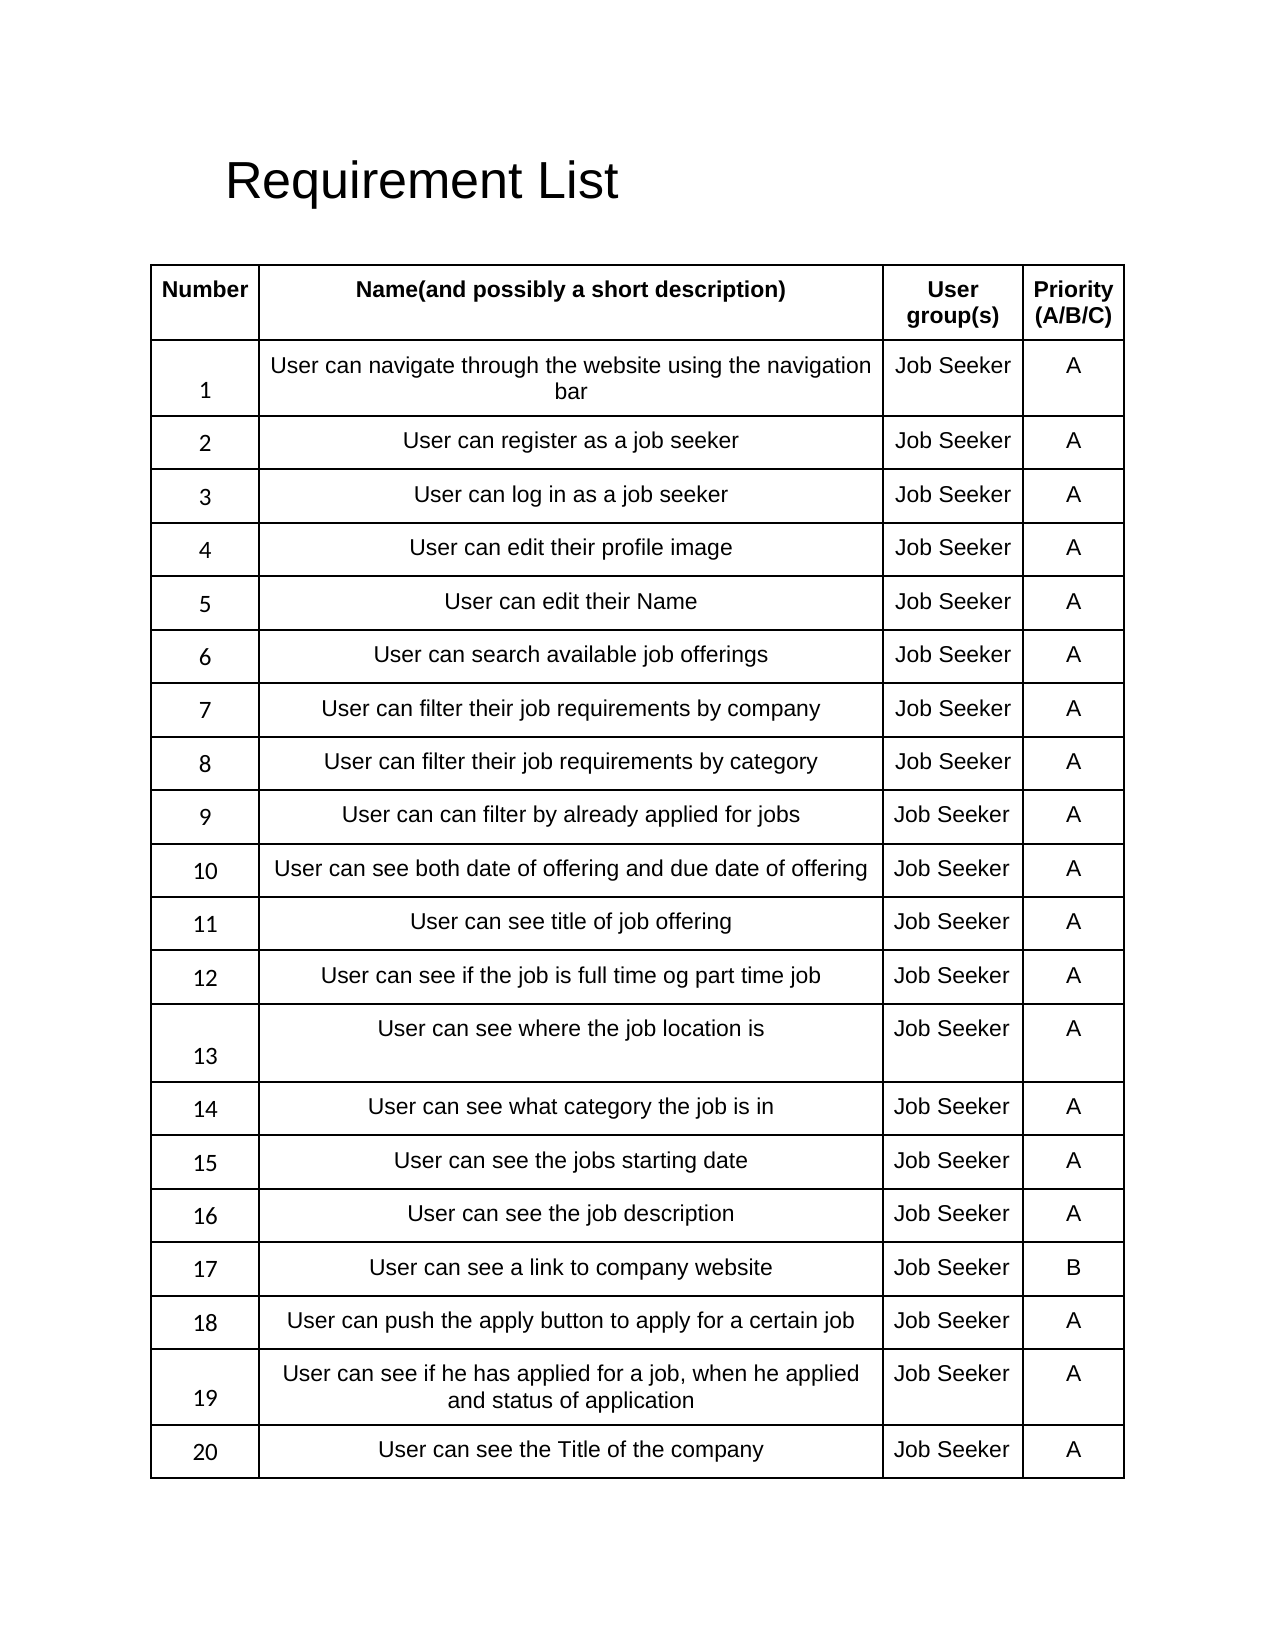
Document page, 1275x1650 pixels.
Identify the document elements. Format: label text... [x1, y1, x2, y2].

table_cell User can see if the job is full time og part time job [260, 951, 882, 1003]
table_header Priority (A/B/C) [1024, 266, 1123, 339]
table_cell 5 [152, 577, 258, 629]
table_cell A [1024, 738, 1123, 789]
table_cell Job Seeker [884, 341, 1022, 415]
table_cell User can see if he has applied for a job, when he applied and status of application [260, 1350, 882, 1423]
table_cell Job Seeker [884, 417, 1022, 468]
table_cell User can see title of job offering [260, 898, 882, 949]
table_cell A [1024, 1350, 1123, 1423]
table_cell Job Seeker [884, 1297, 1022, 1348]
table_header Number [152, 266, 258, 339]
table_cell 8 [152, 738, 258, 789]
table_cell 4 [152, 524, 258, 575]
table_cell Job Seeker [884, 845, 1022, 896]
table_cell 3 [152, 470, 258, 522]
table_cell A [1024, 791, 1123, 842]
table_cell B [1024, 1243, 1123, 1294]
table_cell User can filter their job requirements by category [260, 738, 882, 789]
table_cell Job Seeker [884, 738, 1022, 789]
table_cell User can see what category the job is in [260, 1083, 882, 1134]
table_cell User can navigate through the website using the navigation bar [260, 341, 882, 415]
table_cell Job Seeker [884, 1136, 1022, 1188]
table_cell 6 [152, 631, 258, 682]
table_cell User can can filter by already applied for jobs [260, 791, 882, 842]
table_cell A [1024, 631, 1123, 682]
table_cell A [1024, 577, 1123, 629]
table_cell 9 [152, 791, 258, 842]
table_cell Job Seeker [884, 1005, 1022, 1081]
table_cell 12 [152, 951, 258, 1003]
table_cell Job Seeker [884, 524, 1022, 575]
text Requirement List [225, 150, 1125, 210]
table_cell 1 [152, 341, 258, 415]
table_cell Job Seeker [884, 951, 1022, 1003]
table_cell 16 [152, 1190, 258, 1241]
table_cell 7 [152, 684, 258, 736]
table_cell 20 [152, 1426, 258, 1477]
table_cell 14 [152, 1083, 258, 1134]
table_cell User can see the jobs starting date [260, 1136, 882, 1188]
table_cell A [1024, 417, 1123, 468]
table_cell 15 [152, 1136, 258, 1188]
table_cell User can see where the job location is [260, 1005, 882, 1081]
table_cell A [1024, 341, 1123, 415]
table_cell Job Seeker [884, 898, 1022, 949]
table_cell A [1024, 1297, 1123, 1348]
table_cell 18 [152, 1297, 258, 1348]
table_cell 10 [152, 845, 258, 896]
table_cell A [1024, 898, 1123, 949]
table_cell 17 [152, 1243, 258, 1294]
table_cell 2 [152, 417, 258, 468]
table_cell A [1024, 524, 1123, 575]
table_cell User can see a link to company website [260, 1243, 882, 1294]
table_cell Job Seeker [884, 577, 1022, 629]
table_cell User can log in as a job seeker [260, 470, 882, 522]
table_cell A [1024, 951, 1123, 1003]
table_cell A [1024, 1005, 1123, 1081]
table_cell A [1024, 845, 1123, 896]
table_cell User can see both date of offering and due date of offering [260, 845, 882, 896]
table_cell A [1024, 470, 1123, 522]
table_header Name(and possibly a short description) [260, 266, 882, 339]
table_cell User can edit their profile image [260, 524, 882, 575]
table_cell User can see the job description [260, 1190, 882, 1241]
table_cell A [1024, 1136, 1123, 1188]
table_cell 13 [152, 1005, 258, 1081]
table_cell A [1024, 1083, 1123, 1134]
table_cell A [1024, 1190, 1123, 1241]
table_cell Job Seeker [884, 631, 1022, 682]
table_cell Job Seeker [884, 791, 1022, 842]
table_cell Job Seeker [884, 1083, 1022, 1134]
table_cell Job Seeker [884, 1350, 1022, 1423]
table_cell User can see the Title of the company [260, 1426, 882, 1477]
table_cell Job Seeker [884, 1426, 1022, 1477]
table_cell User can register as a job seeker [260, 417, 882, 468]
table_cell User can search available job offerings [260, 631, 882, 682]
table_cell Job Seeker [884, 684, 1022, 736]
table_cell User can push the apply button to apply for a certain job [260, 1297, 882, 1348]
table_cell Job Seeker [884, 470, 1022, 522]
table_cell 11 [152, 898, 258, 949]
table_header User group(s) [884, 266, 1022, 339]
table_cell A [1024, 1426, 1123, 1477]
table_cell 19 [152, 1350, 258, 1423]
table_cell User can filter their job requirements by company [260, 684, 882, 736]
table_cell Job Seeker [884, 1243, 1022, 1294]
table_cell Job Seeker [884, 1190, 1022, 1241]
table_cell User can edit their Name [260, 577, 882, 629]
table_cell A [1024, 684, 1123, 736]
